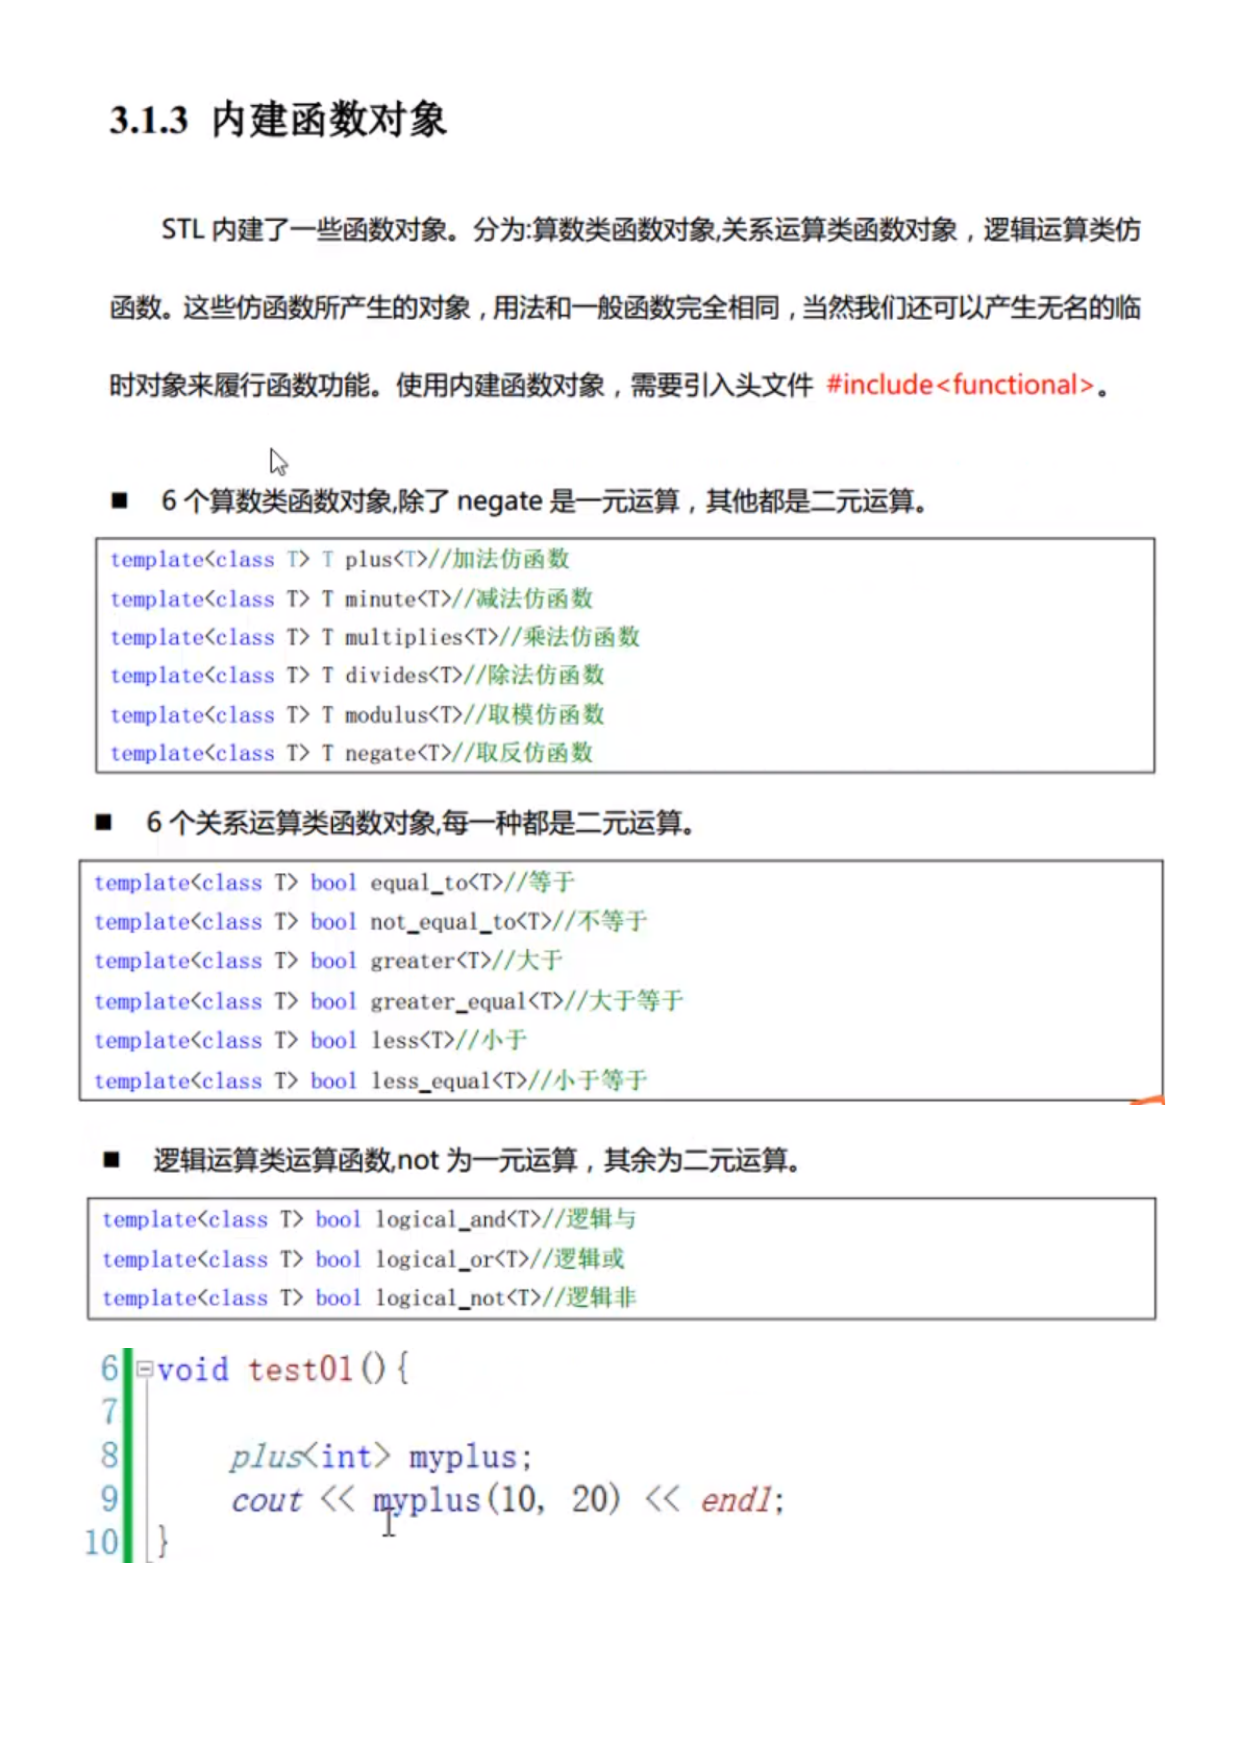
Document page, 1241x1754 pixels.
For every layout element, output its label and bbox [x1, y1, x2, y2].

picture [75, 795, 1166, 1105]
picture [75, 1120, 1166, 1327]
picture [75, 80, 1166, 779]
picture [75, 1348, 928, 1563]
